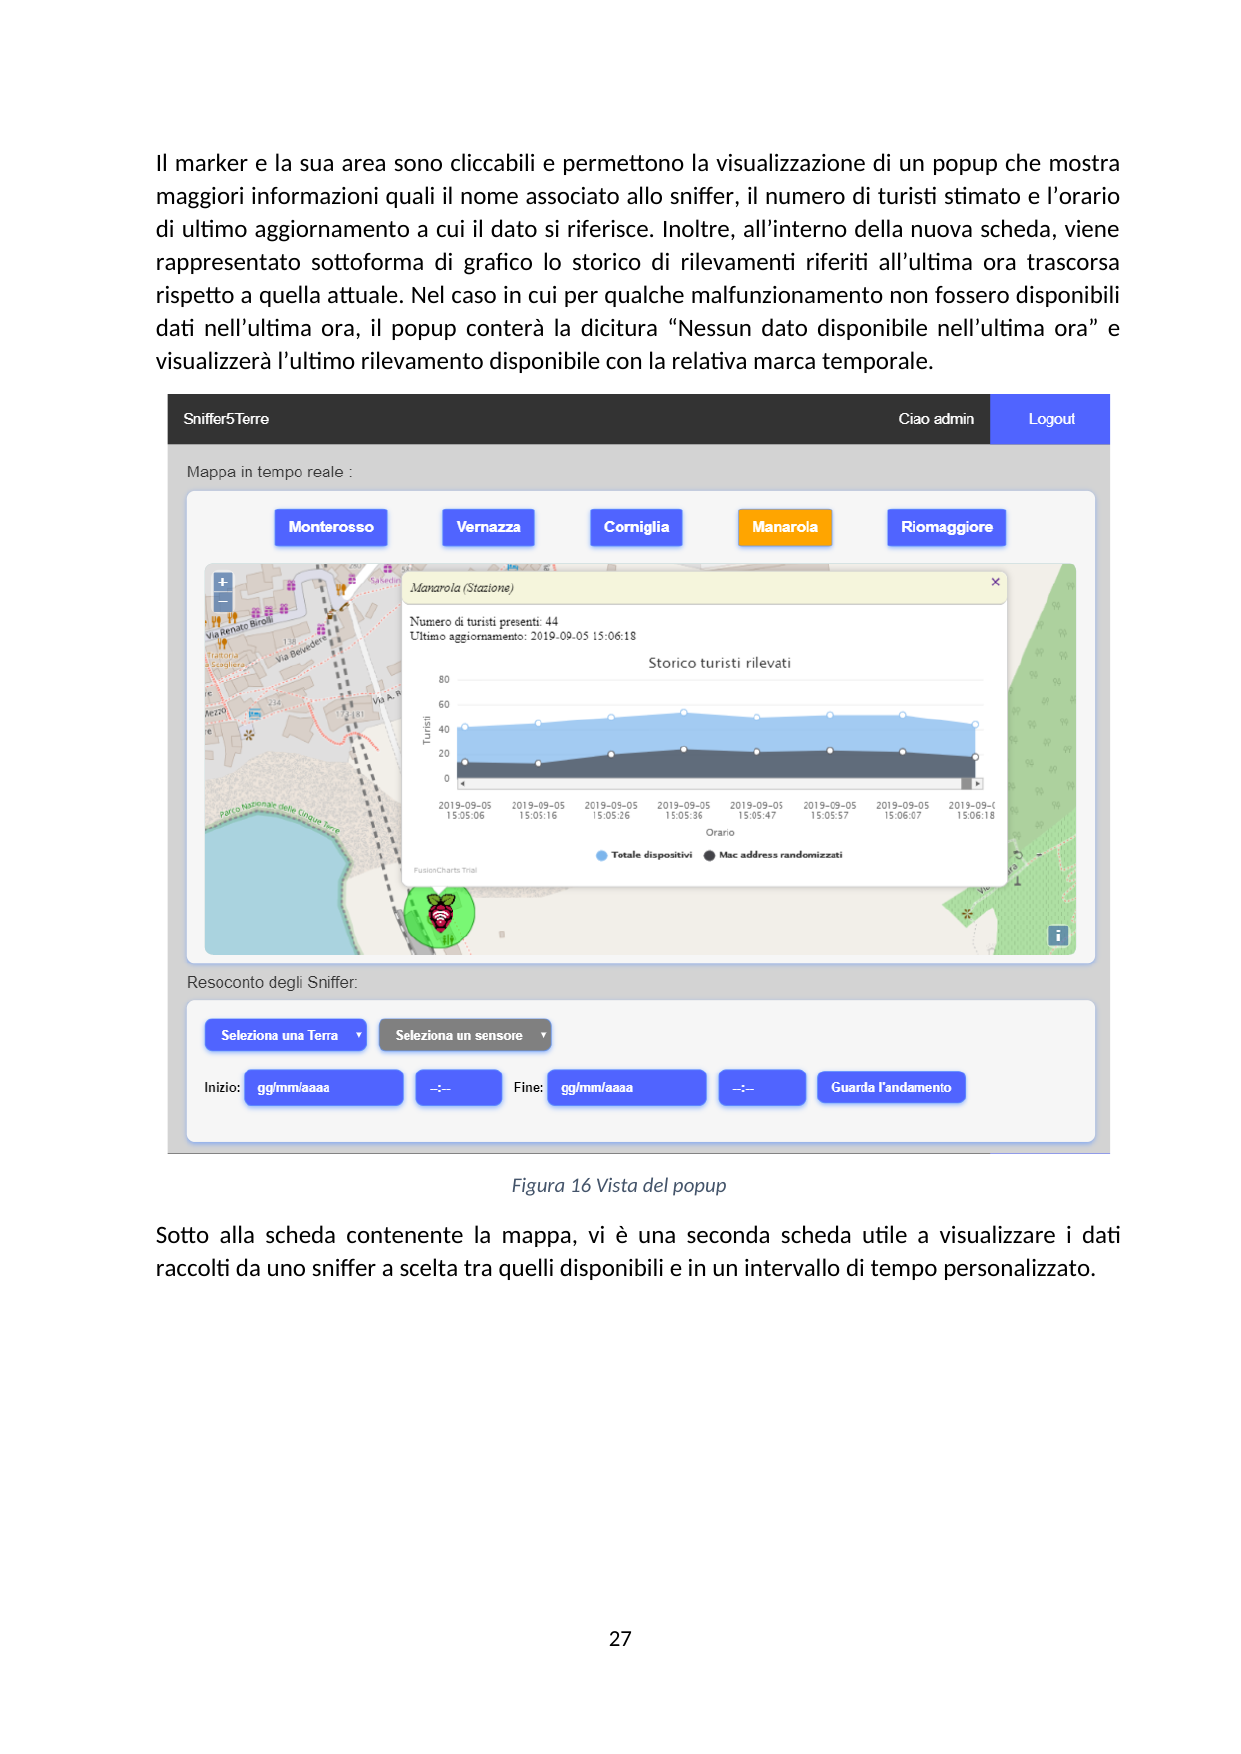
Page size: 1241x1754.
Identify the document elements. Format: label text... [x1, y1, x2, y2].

text Sotto alla scheda contenente la mappa, vi è una seconda scheda utile a visualizzare i dati raccolti da uno sniffer a scelta tra quelli disponibili e in un intervallo di tempo personalizzato. [156, 1219, 1122, 1282]
text Il marker e la sua area sono cliccabili e permettono la visualizzazione di un popup che mostra maggiori informazioni quali il nome associato allo sniffer, il numero di turisti stimato e l’orario di ultimo aggiornamento a cui il dato si riferisce. Inoltre, all’interno della nuova scheda, viene rappresentato sottoforma di grafico lo storico di rilevamenti riferiti all’ultima ora trascorsa rispetto a quella attuale. Nel caso in cui per qualche malfunzionamento non fossero disponibili dati nell’ultima ora, il popup conterà la dicitura “Nessun dato disponibile nell’ultima ora” e visualizzerà l’ultimo rilevamento disponibile con la relativa marca temporale. [156, 148, 1122, 376]
picture [167, 394, 1110, 1154]
text Figura 16 Vista del popup [118, 1172, 1122, 1198]
